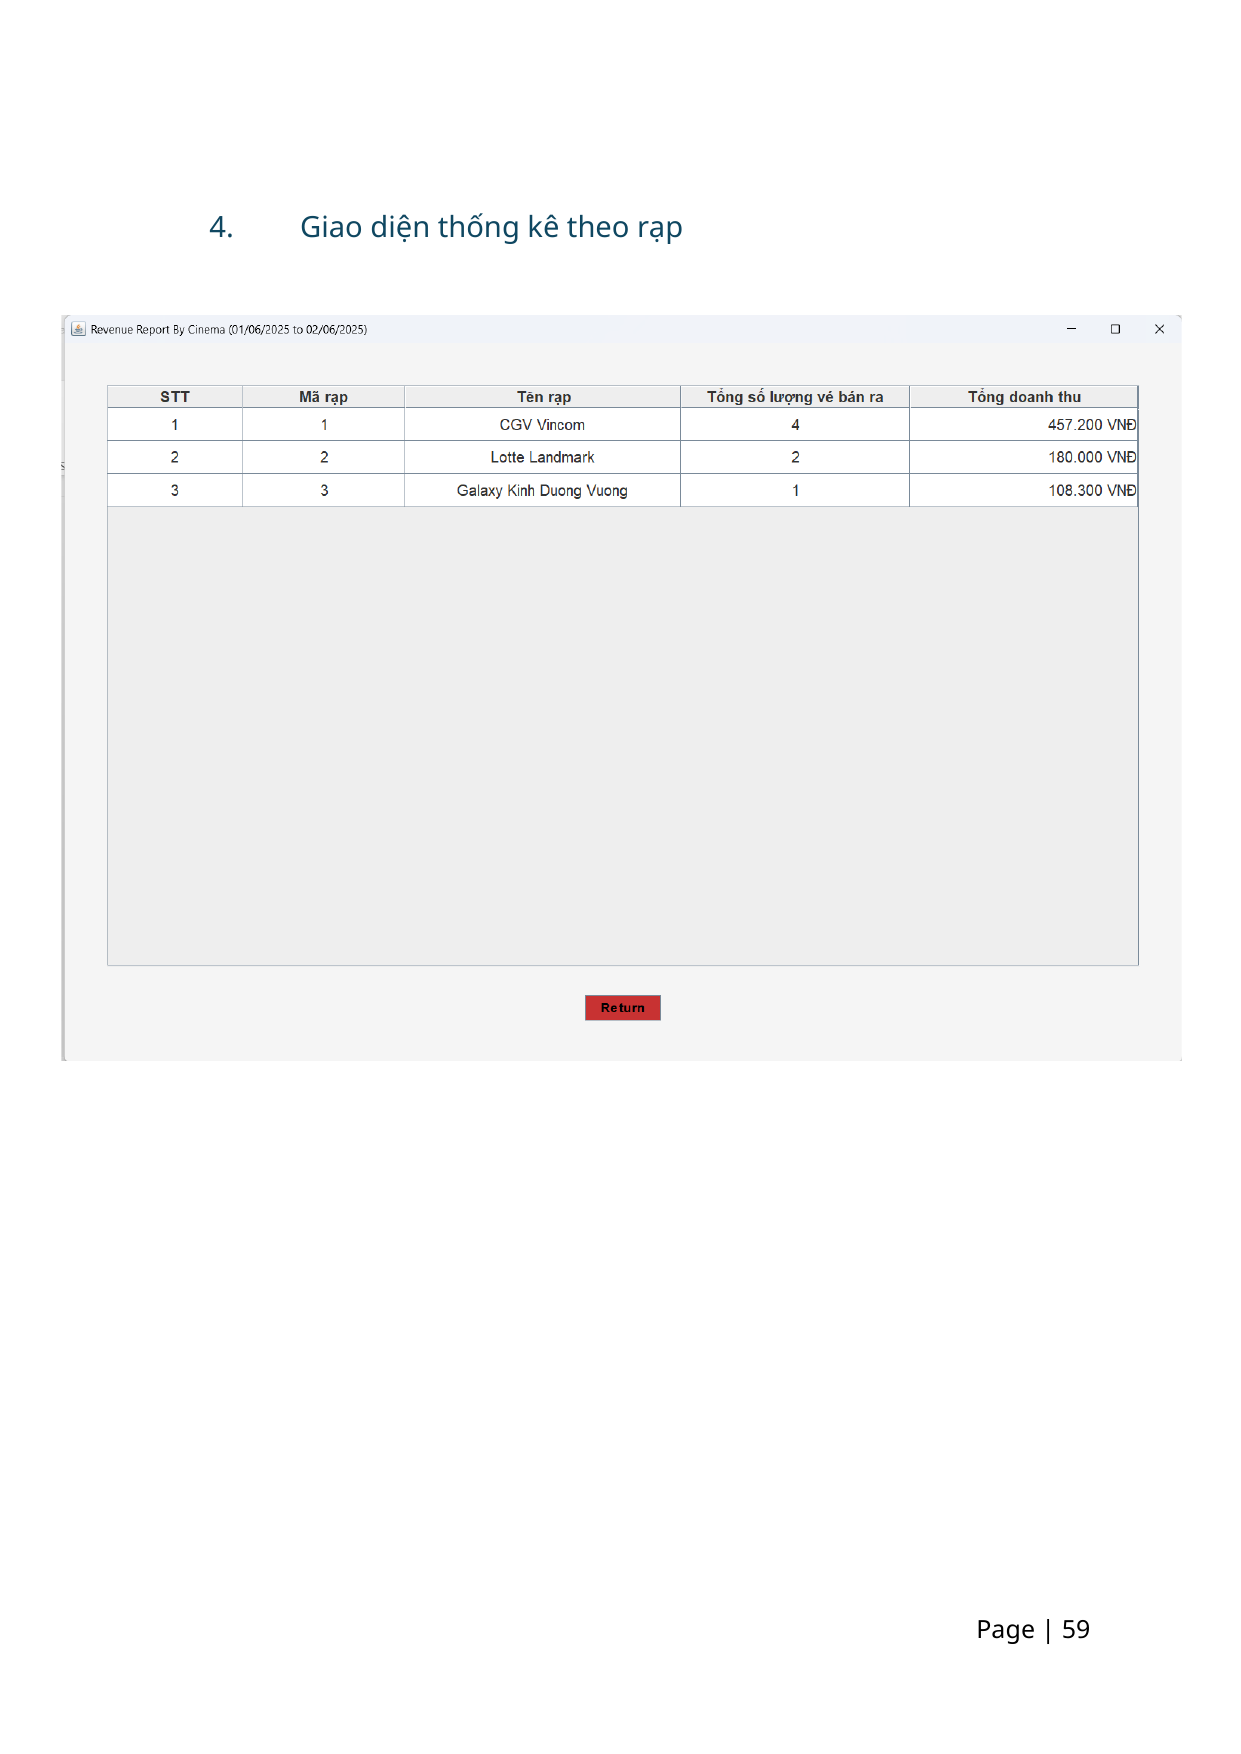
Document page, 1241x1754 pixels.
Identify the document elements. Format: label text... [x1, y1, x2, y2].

picture [61, 315, 1182, 1061]
subtitle Giao diện thống kê theo rạp [209, 206, 1090, 246]
